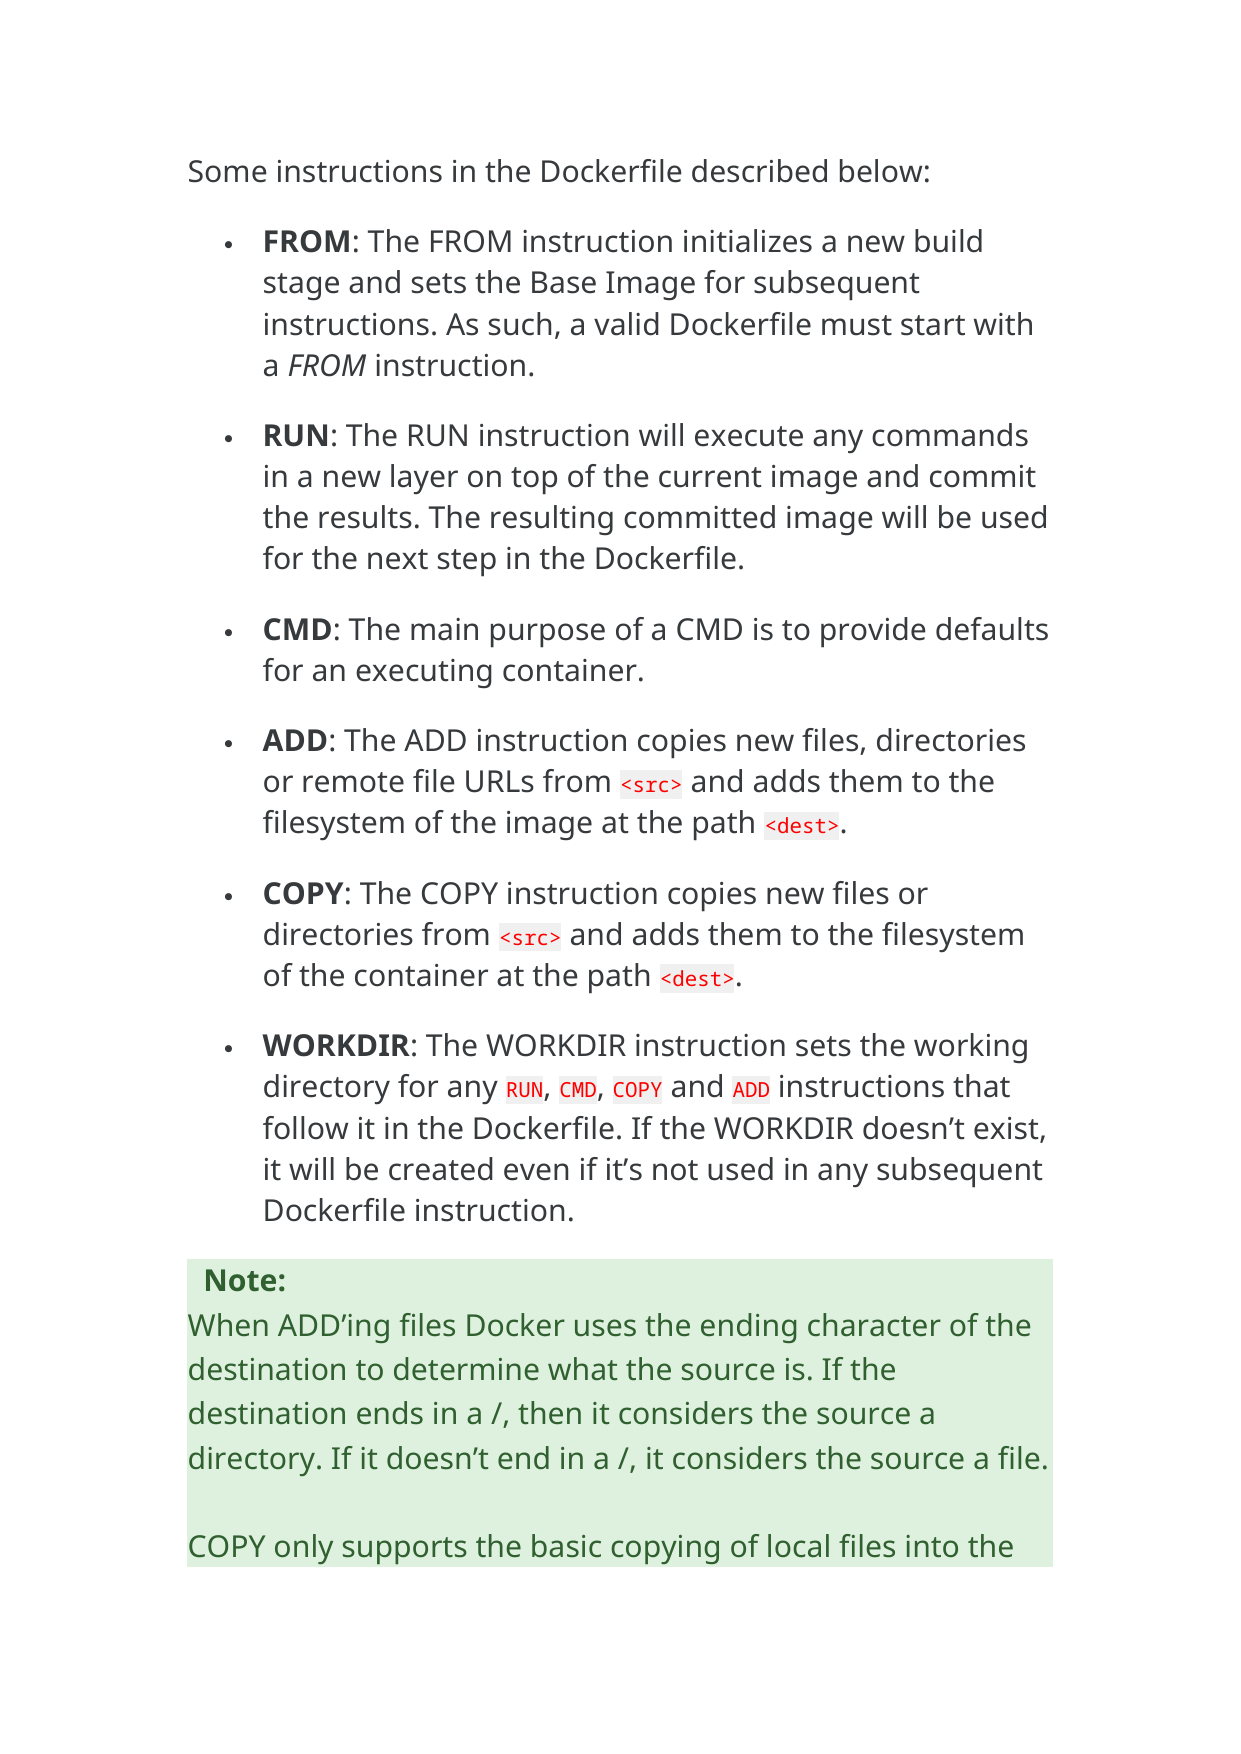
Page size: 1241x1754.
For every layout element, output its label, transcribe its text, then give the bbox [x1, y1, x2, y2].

list ADD: The ADD instruction copies new files, directories or remote file URLs from <src> and adds them to the filesystem of the image at the path <dest>. [225, 719, 1053, 843]
list COPY: The COPY instruction copies new files or directories from <src> and adds them to the filesystem of the container at the path <dest>. [225, 872, 1053, 995]
list FROM: The FROM instruction initializes a new build stage and sets the Base Image for subsequent instructions. As such, a valid Dockerfile must start with a FROM instruction. [225, 220, 1053, 385]
list RUN: The RUN instruction will execute any commands in a new layer on top of the current image and commit the results. The resulting committed image will be used for the next step in the Dockerfile. [225, 414, 1053, 579]
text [187, 1259, 1053, 1567]
list CMD: The main purpose of a CMD is to provide defaults for an executing container. [225, 608, 1053, 690]
list WORKDIR: The WORKDIR instruction sets the working directory for any RUN, CMD, COPY and ADD instructions that follow it in the Dockerfile. If the WORKDIR doesn’t exist, it will be created even if it’s not used in any subsequent Dockerfile instruction. [225, 1024, 1053, 1230]
text Some instructions in the Dockerfile described below: [187, 150, 1053, 191]
